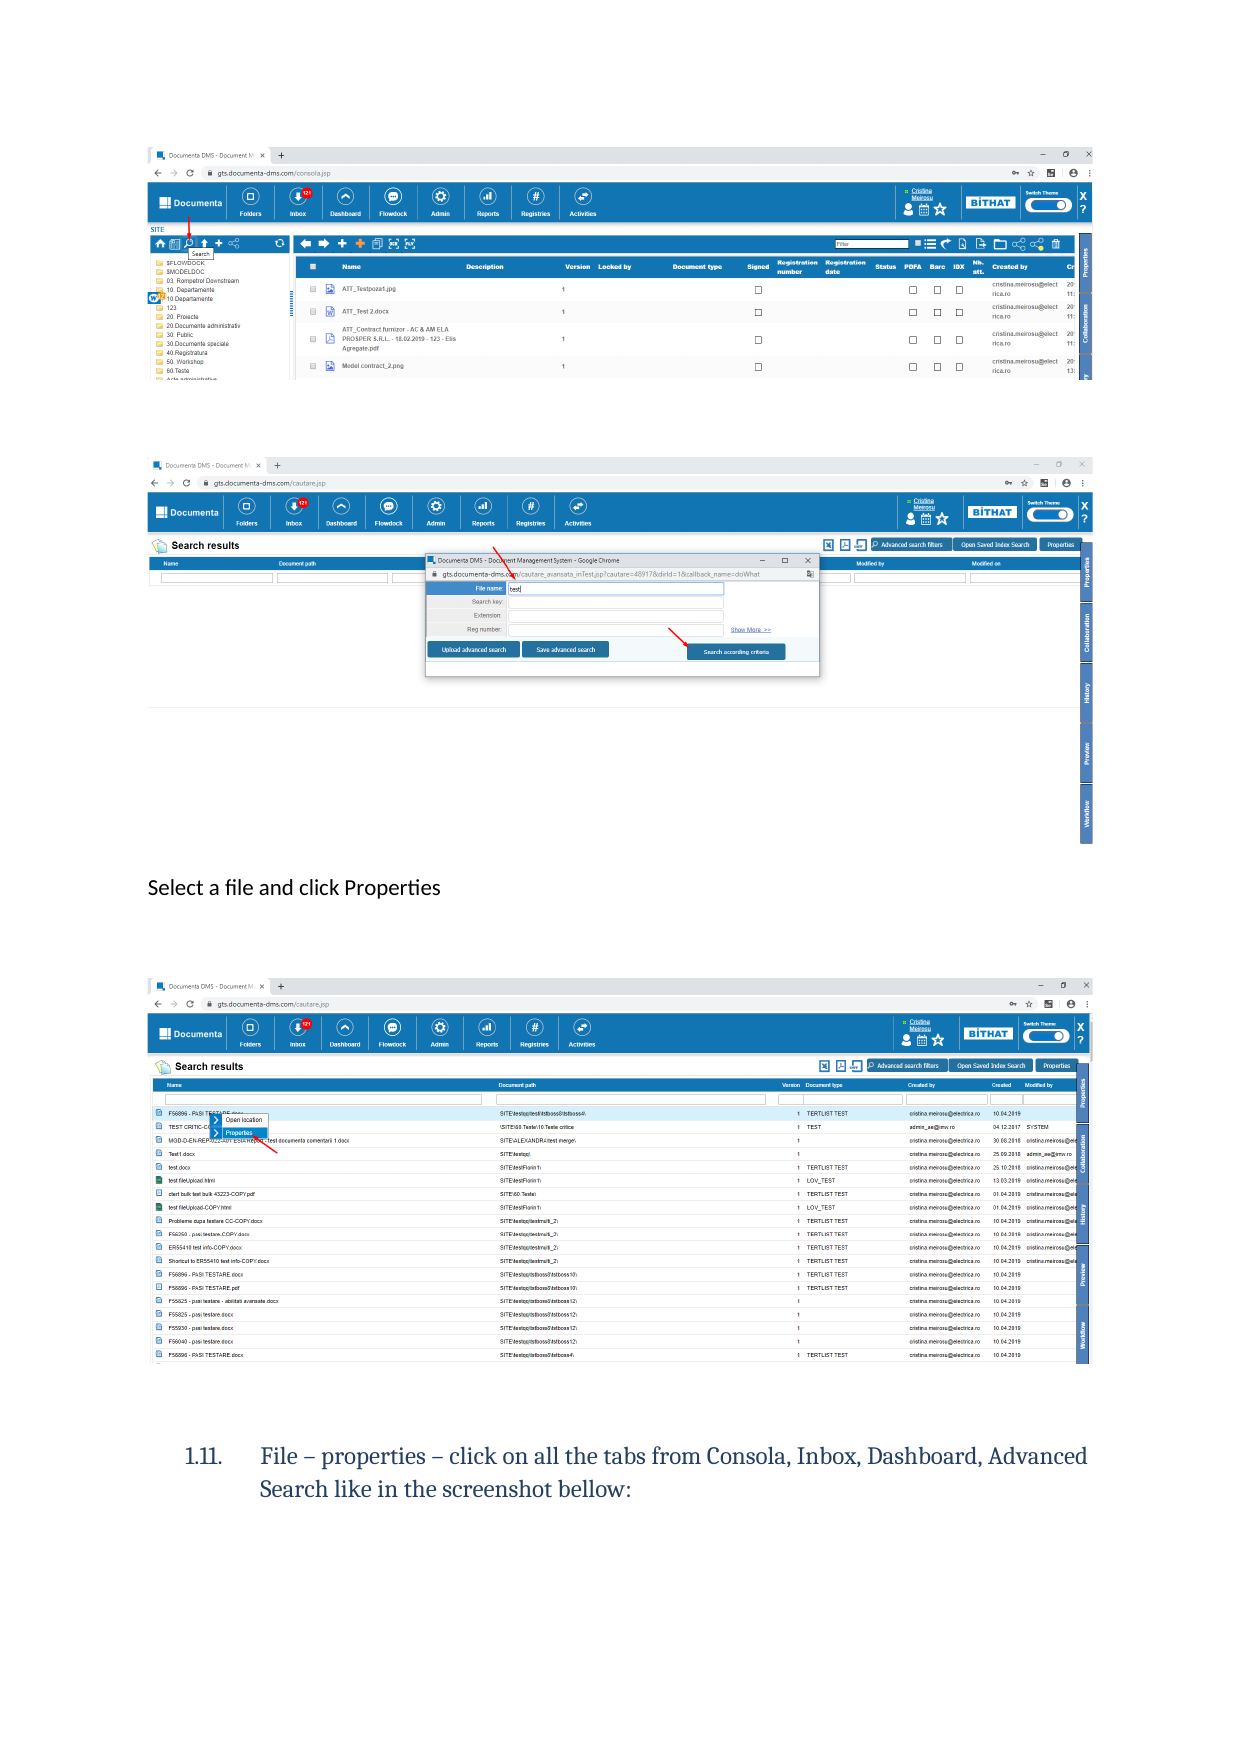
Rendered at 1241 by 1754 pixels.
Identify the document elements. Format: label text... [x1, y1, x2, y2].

subtitle File – properties – click on all the tabs from Consola, Inbox, Dashboard, Advanced Search like in the screenshot bellow: [185, 1442, 1093, 1503]
picture [147, 147, 1093, 380]
picture [147, 978, 1093, 1364]
text Select a file and click Properties [148, 873, 1093, 901]
picture [147, 457, 1093, 848]
